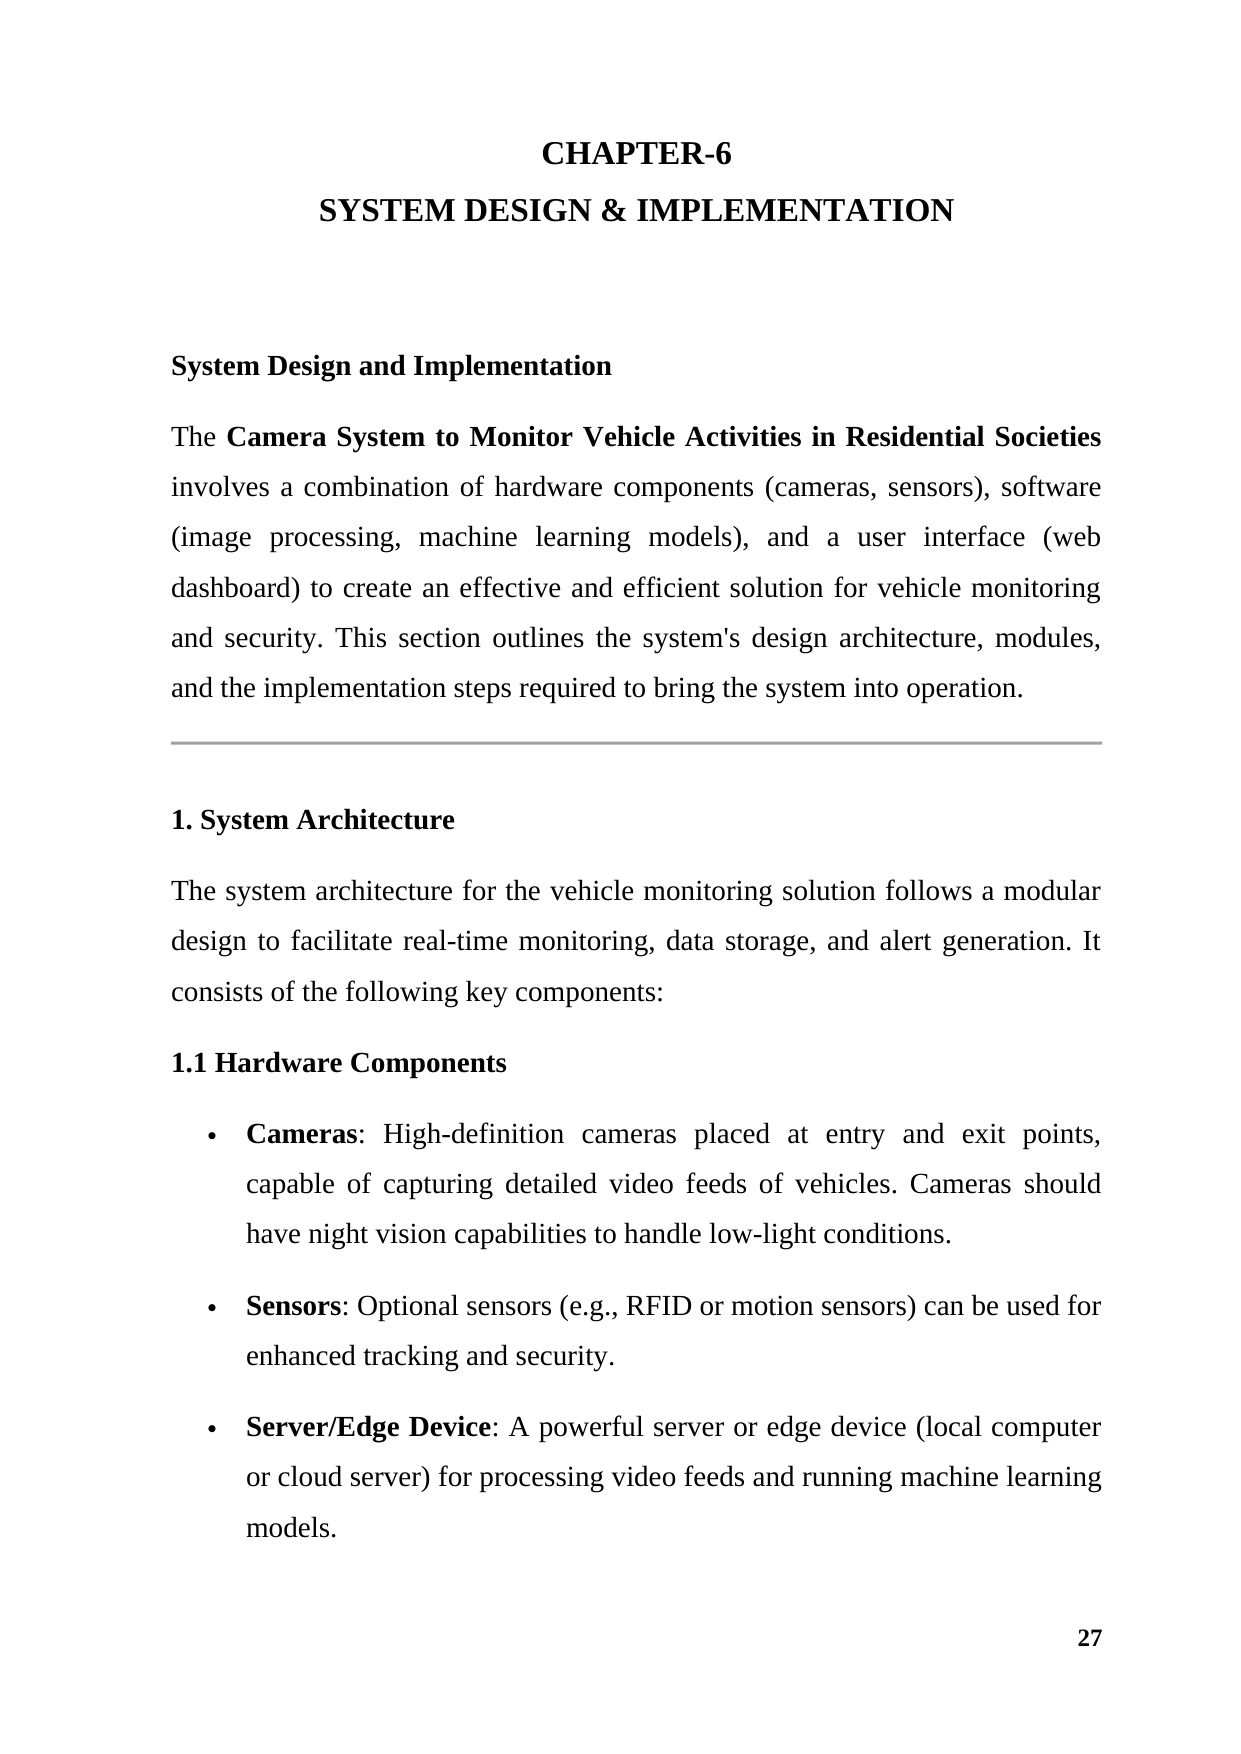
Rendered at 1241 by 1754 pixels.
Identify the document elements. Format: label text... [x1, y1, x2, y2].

text The Camera System to Monitor Vehicle Activities in Residential Societies involves a combination of hardware components (cameras, sensors), software (image processing, machine learning models), and a user interface (web dashboard) to create an effective and efficient solution for vehicle monitoring and security. This section outlines the system's design architecture, modules, and the implementation steps required to bring the system into operation. [171, 419, 1102, 704]
text The system architecture for the vehicle monitoring solution follows a modular design to facilitate real-time monitoring, data storage, and alert generation. It consists of the following key components: [171, 873, 1102, 1007]
list Server/Edge Device: A powerful server or edge device (local computer or cloud server) for processing video feeds and running machine learning models. [208, 1409, 1102, 1543]
text System Design and Implementation [171, 348, 1102, 381]
text CHAPTER-6 [171, 133, 1102, 171]
text 1.1 Hardware Components [171, 1045, 1102, 1078]
text SYSTEM DESIGN & IMPLEMENTATION [171, 190, 1102, 229]
text 1. System Architecture [171, 802, 1102, 835]
list Sensors: Optional sensors (e.g., RFID or motion sensors) can be used for enhanced tracking and security. [208, 1288, 1102, 1372]
list Cameras: High-definition cameras placed at entry and exit points, capable of capturing detailed video feeds of vehicles. Cameras should have night vision capabilities to handle low-light conditions. [208, 1116, 1102, 1250]
